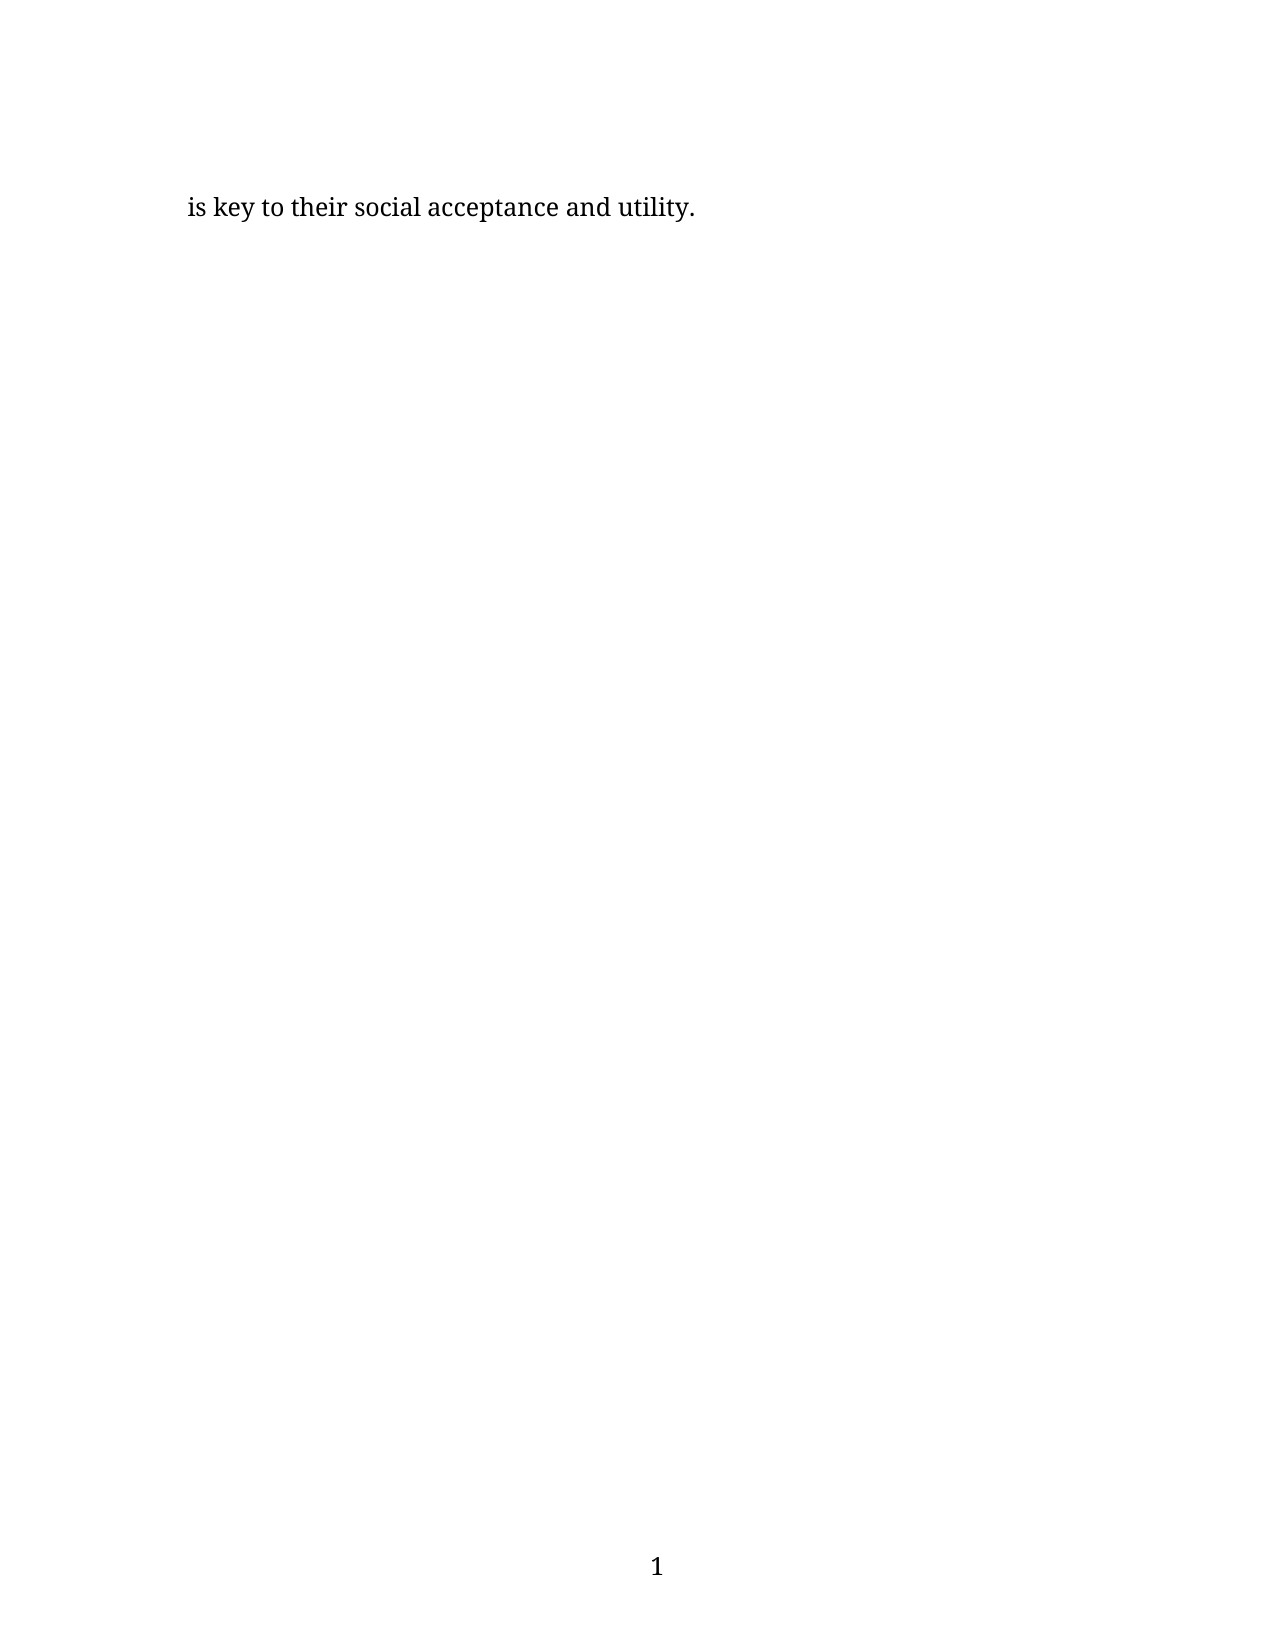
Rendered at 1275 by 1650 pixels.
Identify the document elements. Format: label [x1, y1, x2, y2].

text [187, 189, 1126, 224]
